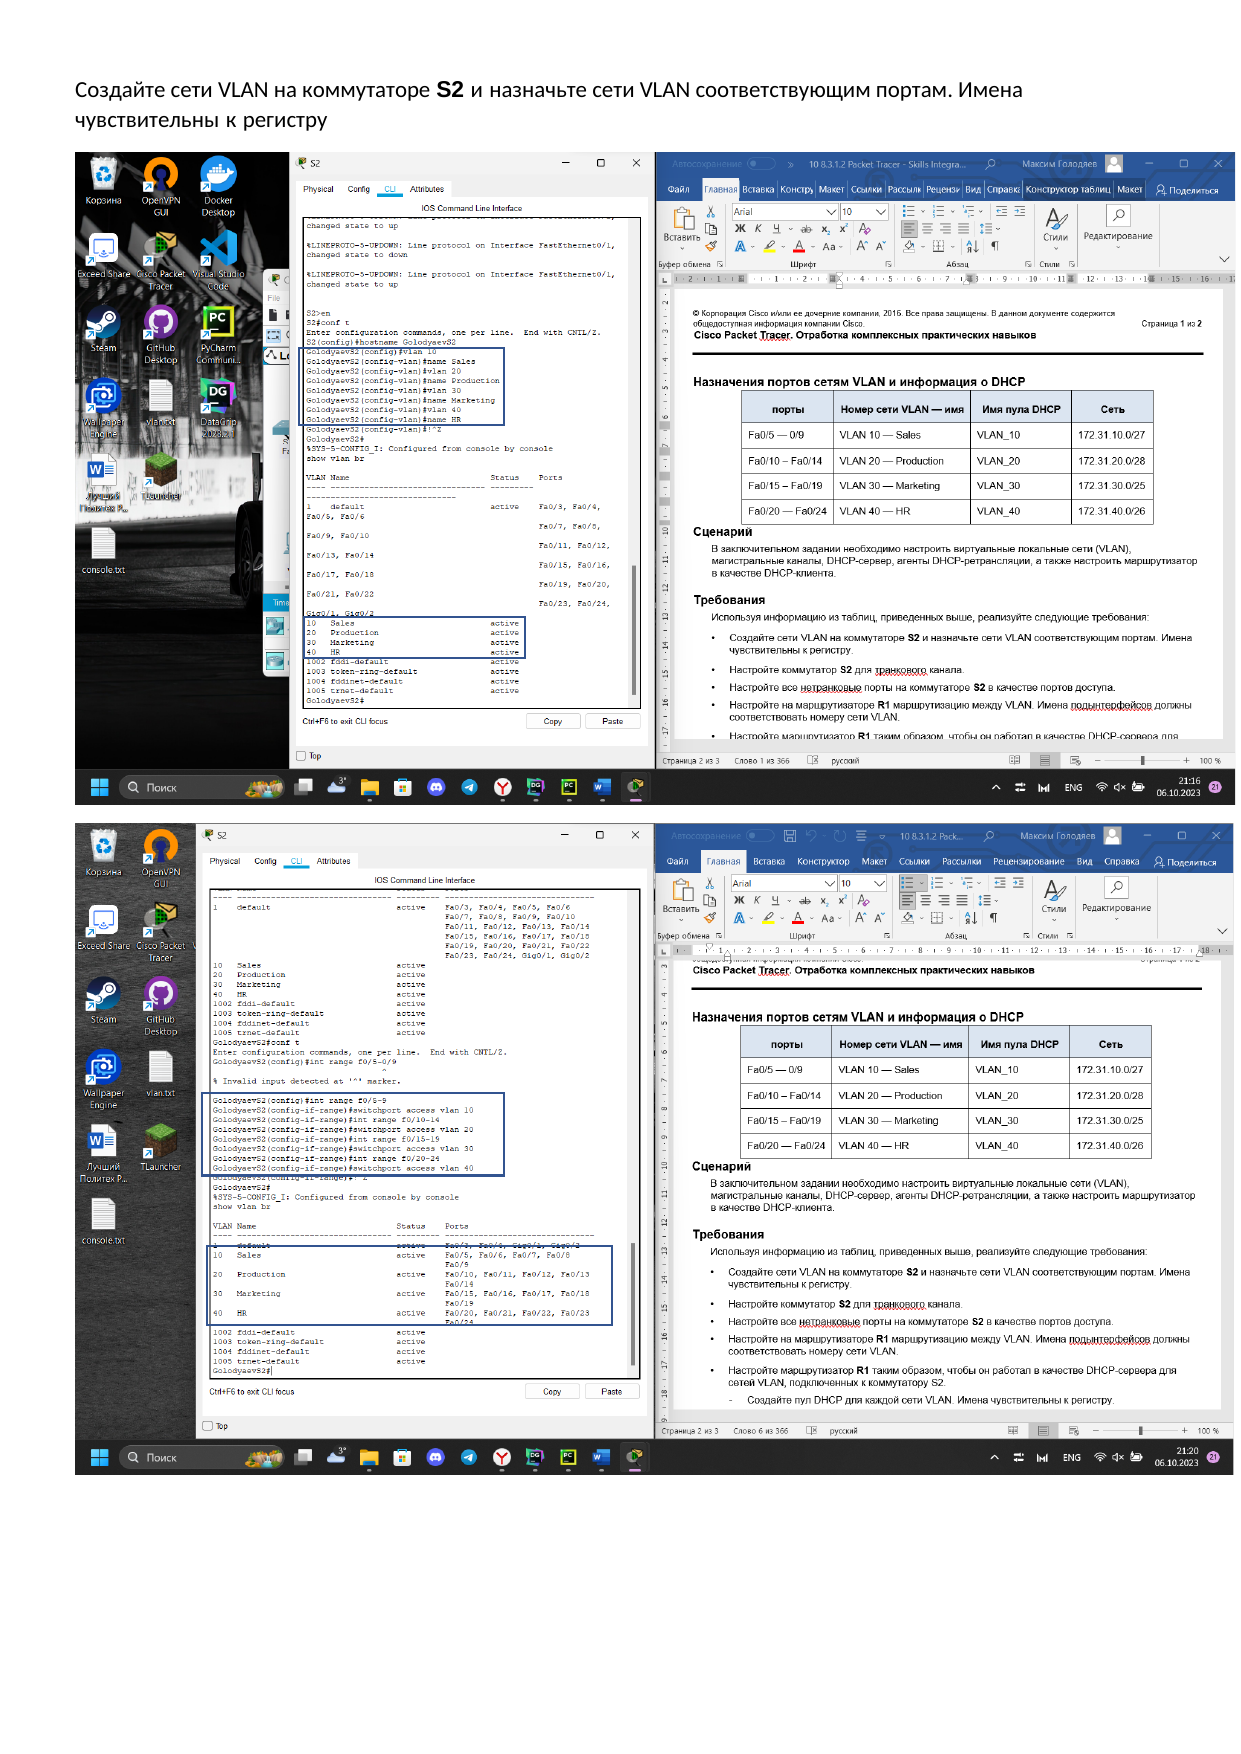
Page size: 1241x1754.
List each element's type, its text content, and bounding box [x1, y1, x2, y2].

text Создайте сети VLAN на коммутаторе S2 и назначьте сети VLAN соответствующим портам. Имена чувствительны к регистру [75, 75, 1165, 133]
picture [75, 152, 1235, 805]
picture [75, 823, 1234, 1475]
